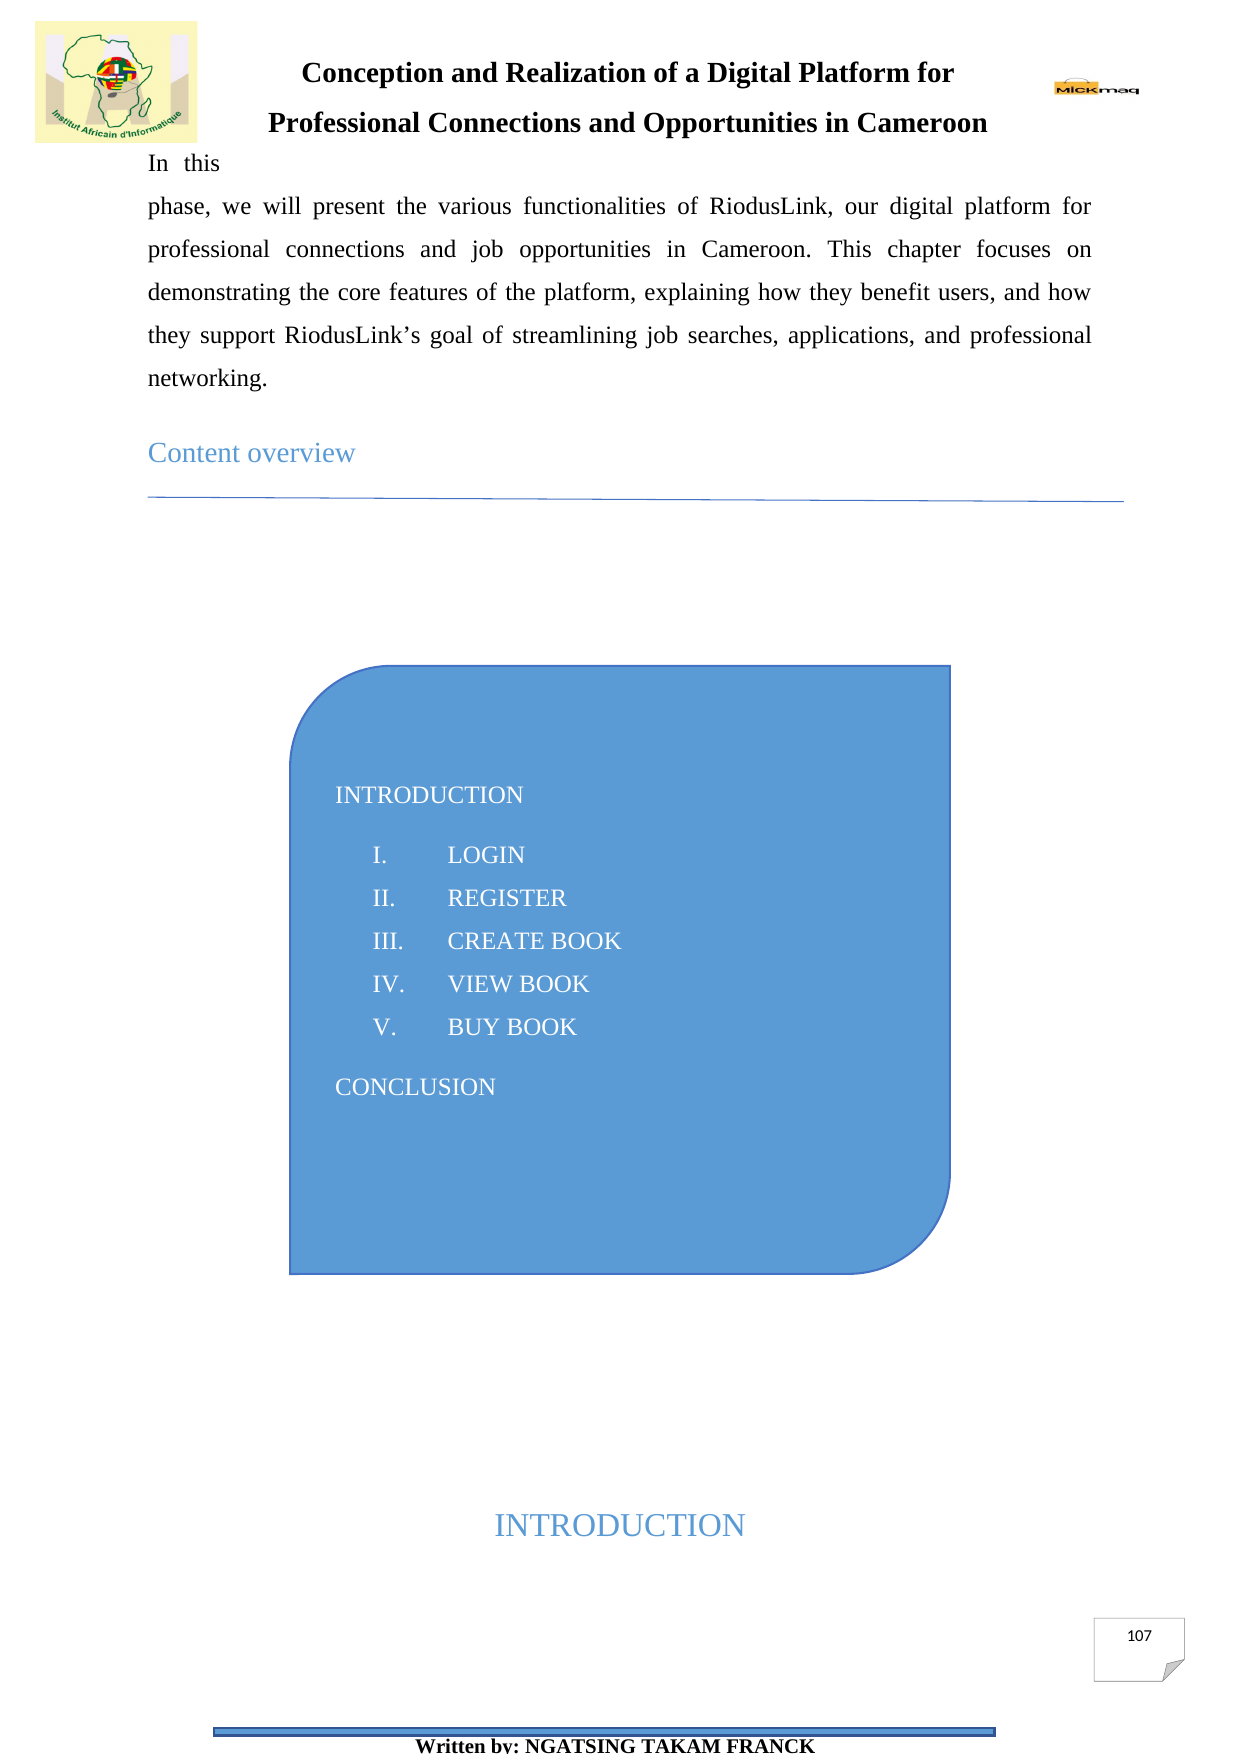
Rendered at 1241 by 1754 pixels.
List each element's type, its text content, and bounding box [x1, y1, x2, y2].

text In this phase, we will present the various functionalities of RiodusLink, our digital platform for professional connections and job opportunities in Cameroon. This chapter focuses on demonstrating the core features of the platform, explaining how they benefit users, and how they support RiodusLink’s goal of streamlining job searches, applications, and professional networking. [148, 148, 1093, 392]
text Content overview [148, 436, 1093, 469]
picture [35, 21, 198, 143]
text INTRODUCTION [148, 1505, 1093, 1544]
picture [1047, 73, 1143, 103]
